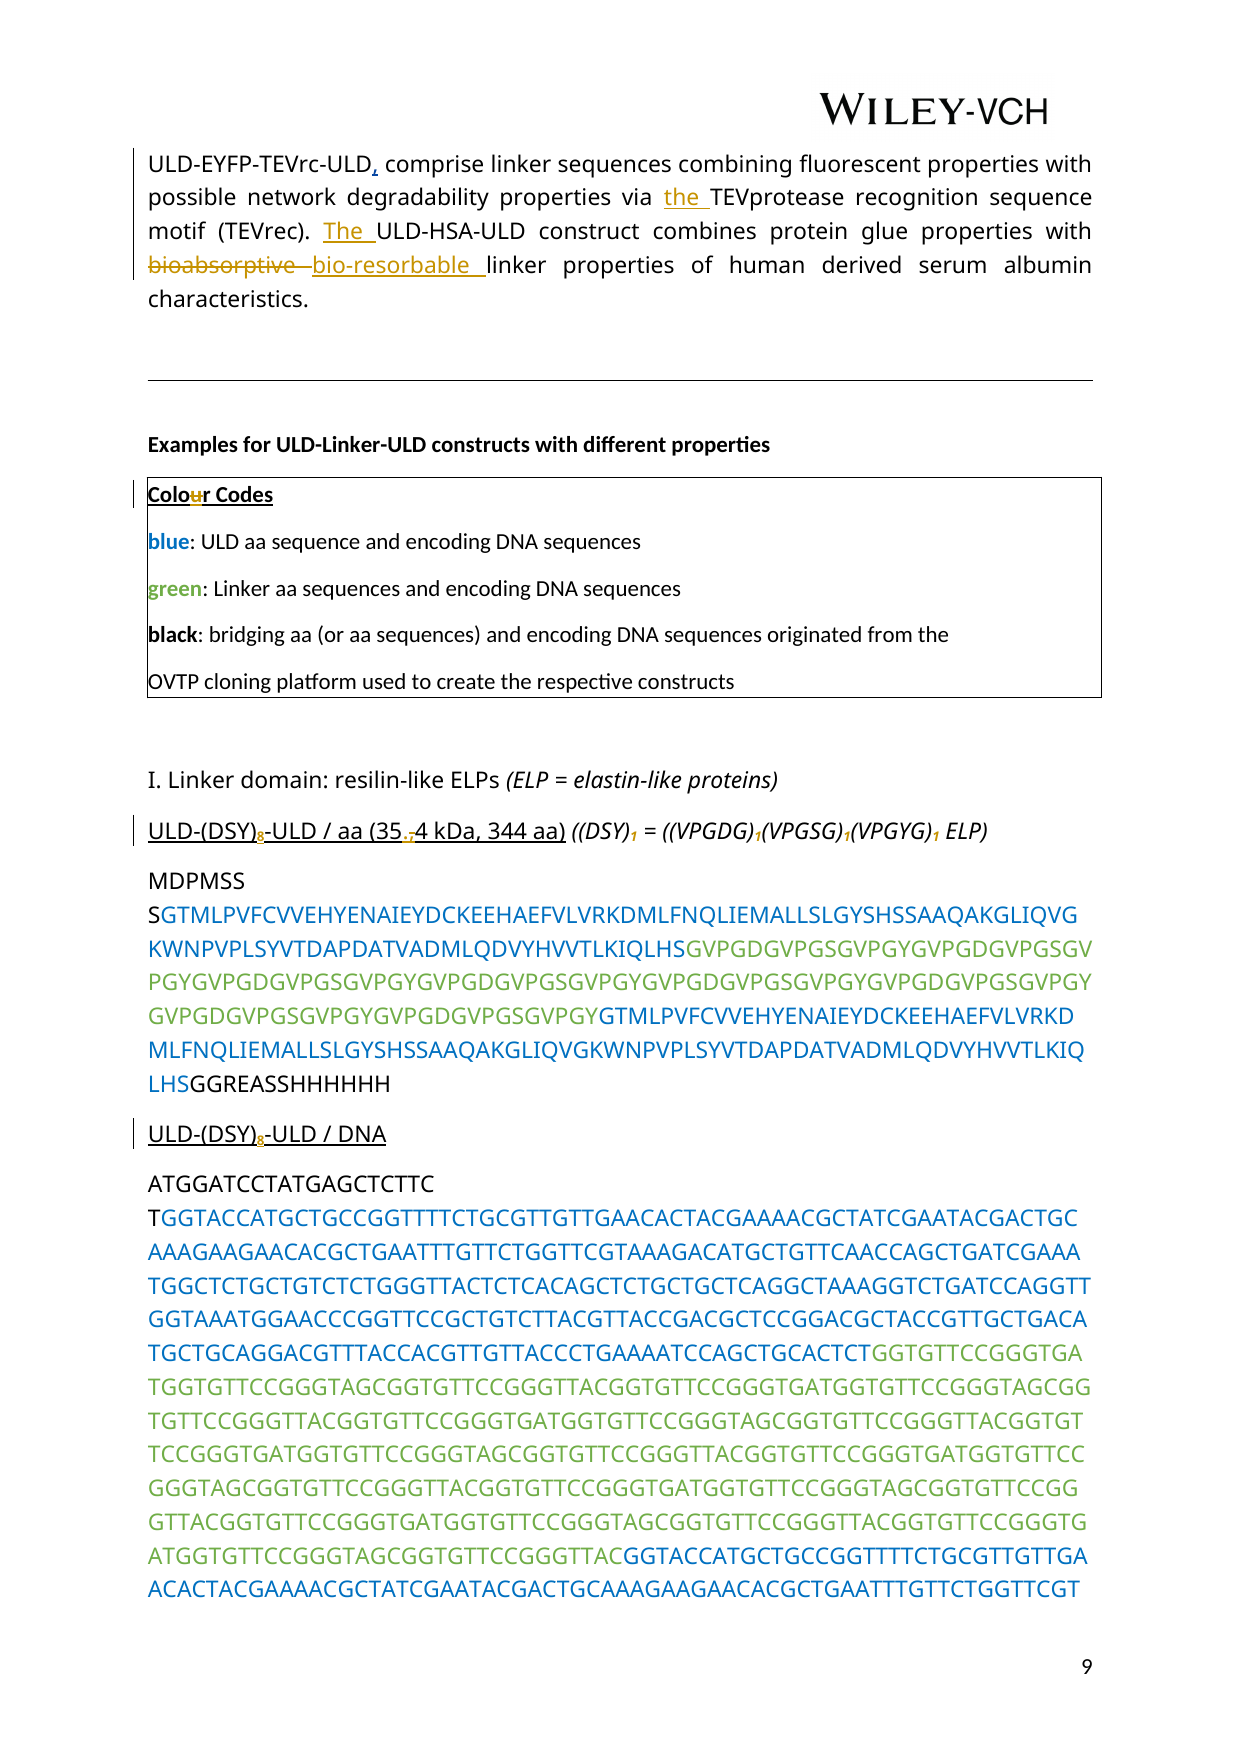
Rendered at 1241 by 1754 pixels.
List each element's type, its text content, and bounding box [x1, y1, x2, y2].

text OVTP cloning platform used to create the respective constructs [148, 664, 1101, 697]
picture [811, 73, 1056, 142]
text Color Codes [148, 478, 1101, 508]
text blue: ULD aa sequence and encoding DNA sequences [148, 524, 1101, 555]
text black: bridging aa (or aa sequences) and encoding DNA sequences originated from the [148, 617, 1101, 648]
text Examples for ULD-Linker-ULD constructs with different properties [148, 430, 1093, 458]
text ULD-(DSY)8-ULD / aa (354 kDa, 344 aa) ((DSY)1 = ((VPGDG)1(VPGSG)1(VPGYG)1 ELP) [148, 815, 1093, 846]
text I. Linker domain: resilin-like ELPs (ELP = elastin-like proteins) [148, 764, 1093, 796]
text green: Linker aa sequences and encoding DNA sequences [148, 571, 1101, 602]
text ULD-(DSY)8-ULD / DNA [148, 1118, 1093, 1149]
text MDPMSSSGTMLPVFCVVEHYENAIEYDCKEEHAEFVLVRKDMLFNQLIEMALLSLGYSHSSAAQAKGLIQVGKWNPVPLSYVTDAPDATVADMLQDVYHVVTLKIQLHSGVPGDGVPGSGVPGYGVPGDGVPGSGVPGYGVPGDGVPGSGVPGYGVPGDGVPGSGVPGYGVPGDGVPGSGVPGYGVPGDGVPGSGVPGYGVPGDGVPGSGVPGYGVPGDGVPGSGVPGYGTMLPVFCVVEHYENAIEYDCKEEHAEFVLVRKDMLFNQLIEMALLSLGYSHSSAAQAKGLIQVGKWNPVPLSYVTDAPDATVADMLQDVYHVVTLKIQLHSGGREASSHHHHHH [148, 865, 1093, 1099]
